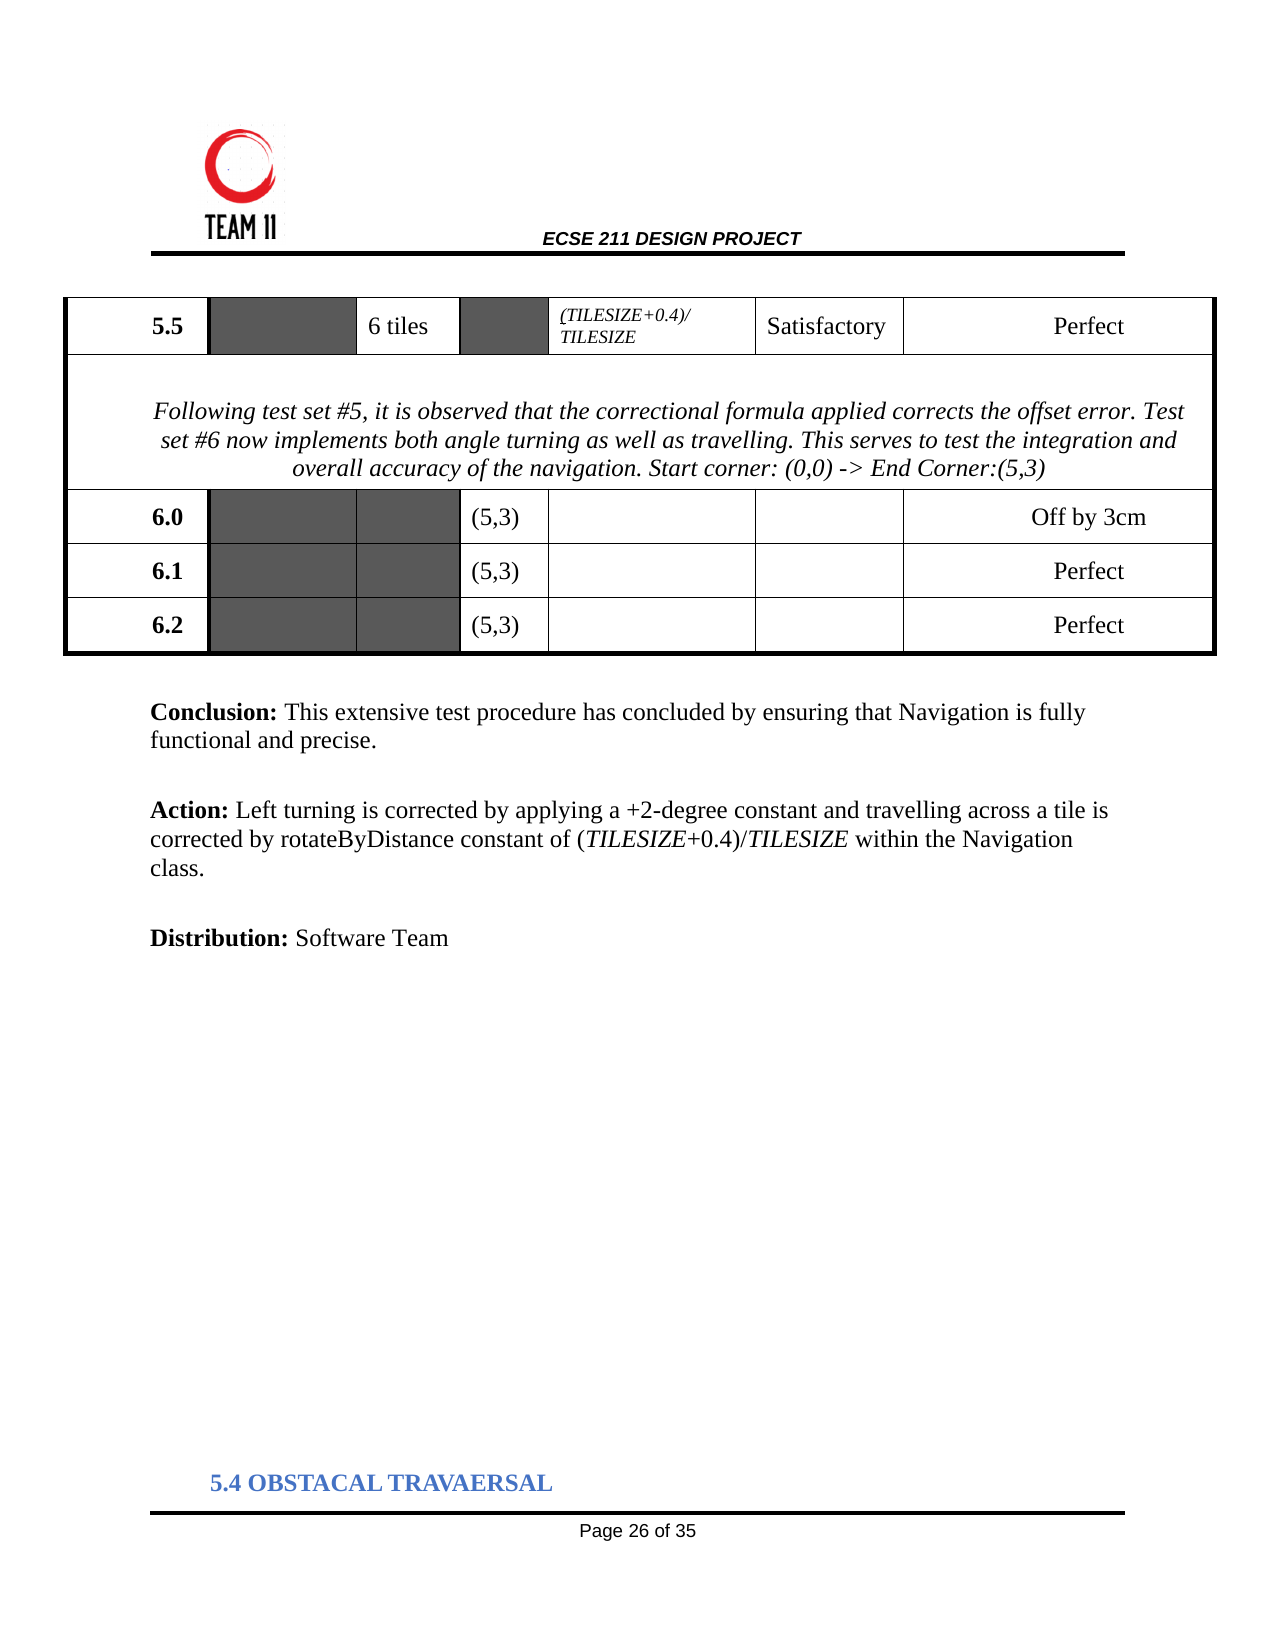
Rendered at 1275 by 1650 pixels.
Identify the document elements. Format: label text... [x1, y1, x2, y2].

table_cell 6.0 [68, 490, 207, 543]
table_cell (TILESIZE+0.4)/TILESIZE [549, 298, 755, 354]
text Action: Left turning is corrected by applying a +2-degree constant and travelling across a tile is corrected by rotateByDistance constant of (TILESIZE+0.4)/TILESIZE within the Navigation class. [150, 796, 1125, 882]
table_cell 6.1 [68, 544, 207, 597]
table_cell 6.2 [68, 598, 207, 651]
table_cell [211, 490, 356, 543]
table_cell [211, 598, 356, 651]
table_cell Perfect [904, 598, 1212, 651]
table_cell 6 tiles [357, 298, 459, 354]
table_cell [461, 298, 548, 354]
table_cell [211, 298, 356, 354]
table_cell [357, 490, 459, 543]
table_cell (5,3) [461, 490, 548, 543]
table_cell [549, 490, 755, 543]
table_cell [549, 544, 755, 597]
subtitle 5.4 Obstacal travaersal [150, 1468, 1125, 1497]
picture [197, 120, 286, 245]
table_cell [357, 598, 459, 651]
table_cell [756, 490, 903, 543]
text Conclusion: This extensive test procedure has concluded by ensuring that Navigation is fully functional and precise. [150, 697, 1125, 754]
table_cell (5,3) [461, 598, 548, 651]
table_cell [211, 544, 356, 597]
table_cell (5,3) [461, 544, 548, 597]
table_cell Off by 3cm [904, 490, 1212, 543]
table_cell Perfect [904, 544, 1212, 597]
table_cell Perfect [904, 298, 1212, 354]
text Distribution: Software Team [150, 923, 1125, 952]
table_cell [756, 598, 903, 651]
table_cell [549, 598, 755, 651]
table_cell Satisfactory [756, 298, 903, 354]
table_cell Following test set #5, it is observed that the correctional formula applied corrects the offset error. Test set #6 now implements both angle turning as well as travelling. This serves to test the integration and overall accuracy of the navigation. Start corner: (0,0) -> End Corner:(5,3) [68, 355, 1212, 488]
table_cell [357, 544, 459, 597]
table_cell [756, 544, 903, 597]
table_cell 5.5 [68, 298, 207, 354]
